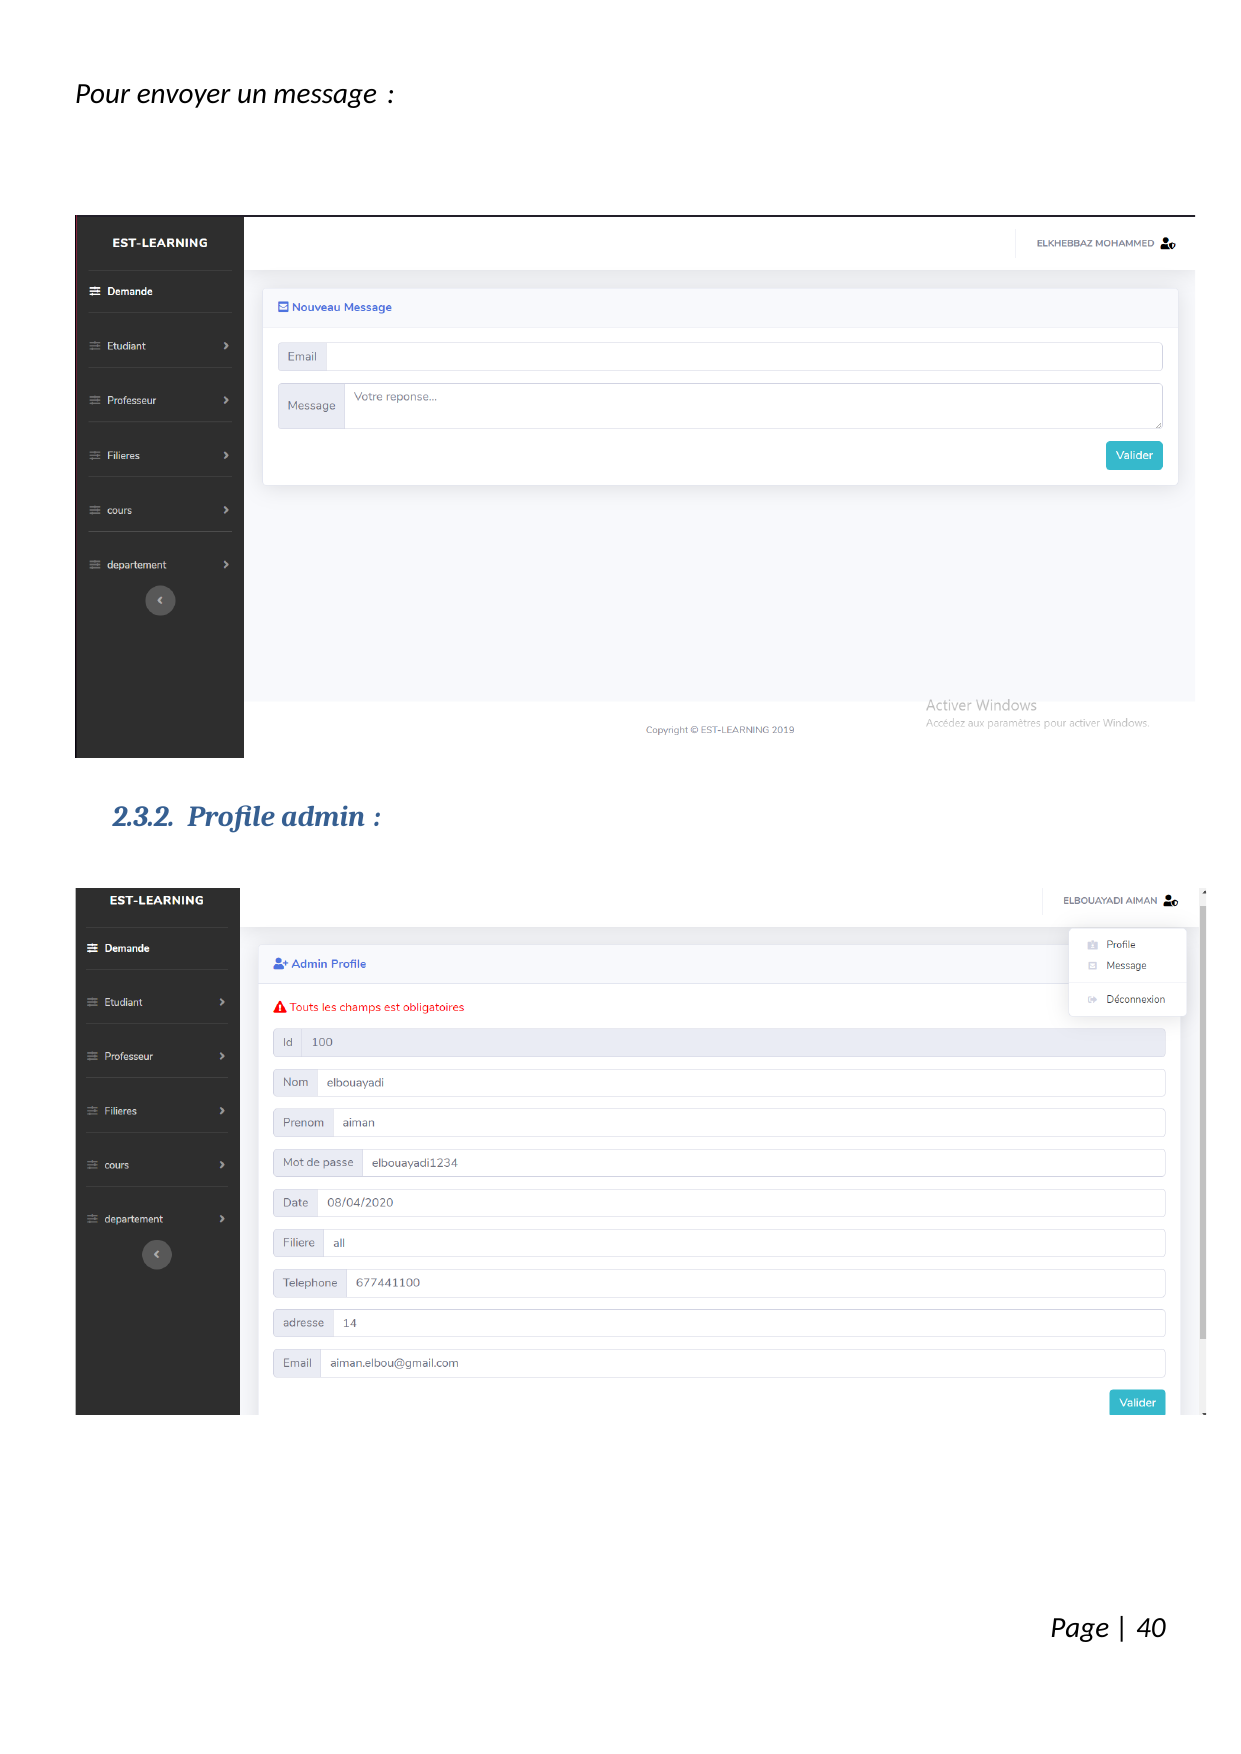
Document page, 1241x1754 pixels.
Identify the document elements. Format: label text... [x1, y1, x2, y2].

text Pour envoyer un message : [75, 75, 1165, 111]
picture [75, 888, 1205, 1414]
subtitle Profile admin : [112, 801, 1165, 834]
picture [75, 215, 1196, 758]
